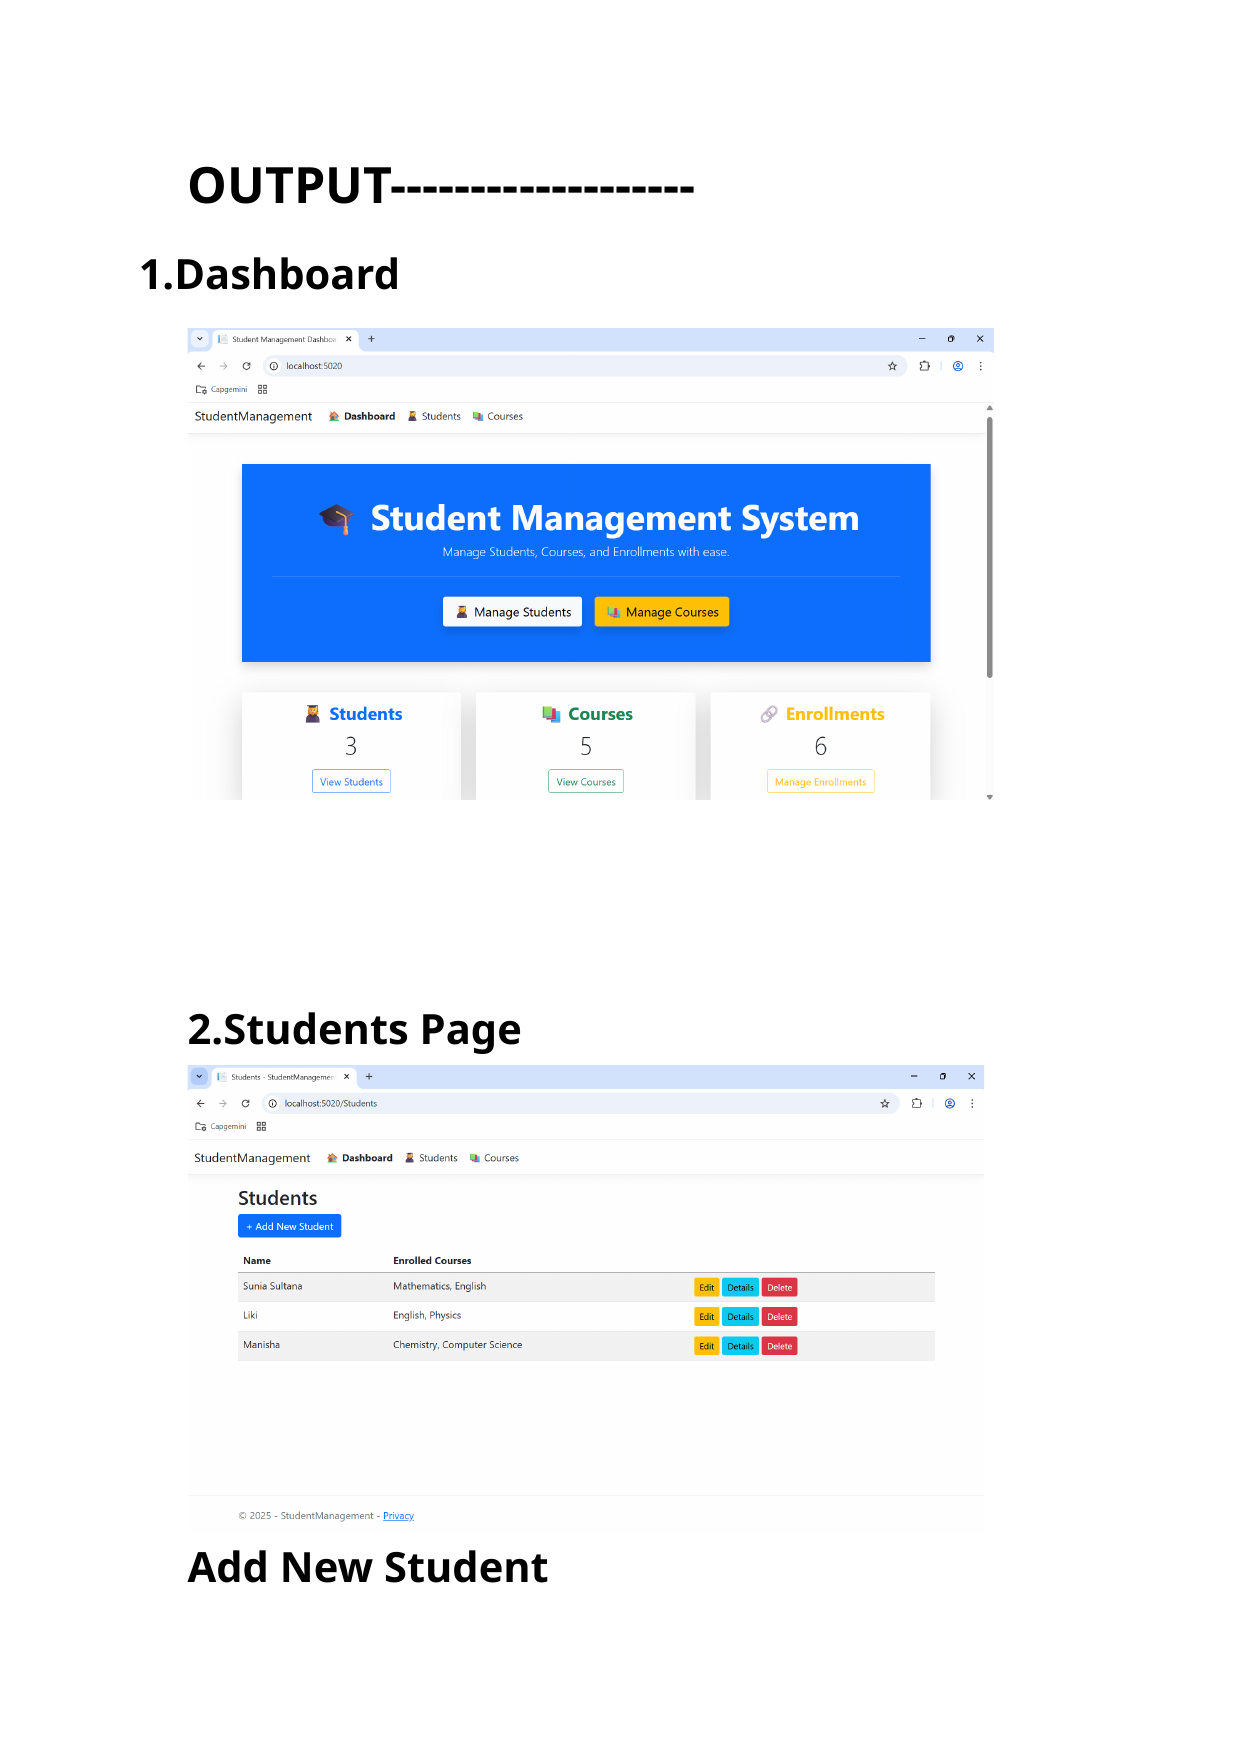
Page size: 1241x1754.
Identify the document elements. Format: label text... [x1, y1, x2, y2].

list OUTPUT------------------- [187, 150, 1128, 218]
text 1.Dashboard [112, 245, 1128, 302]
picture [187, 328, 994, 800]
picture [187, 1065, 985, 1533]
list Add New Student [187, 1538, 1128, 1594]
list 2.Students Page [187, 1000, 1128, 1057]
